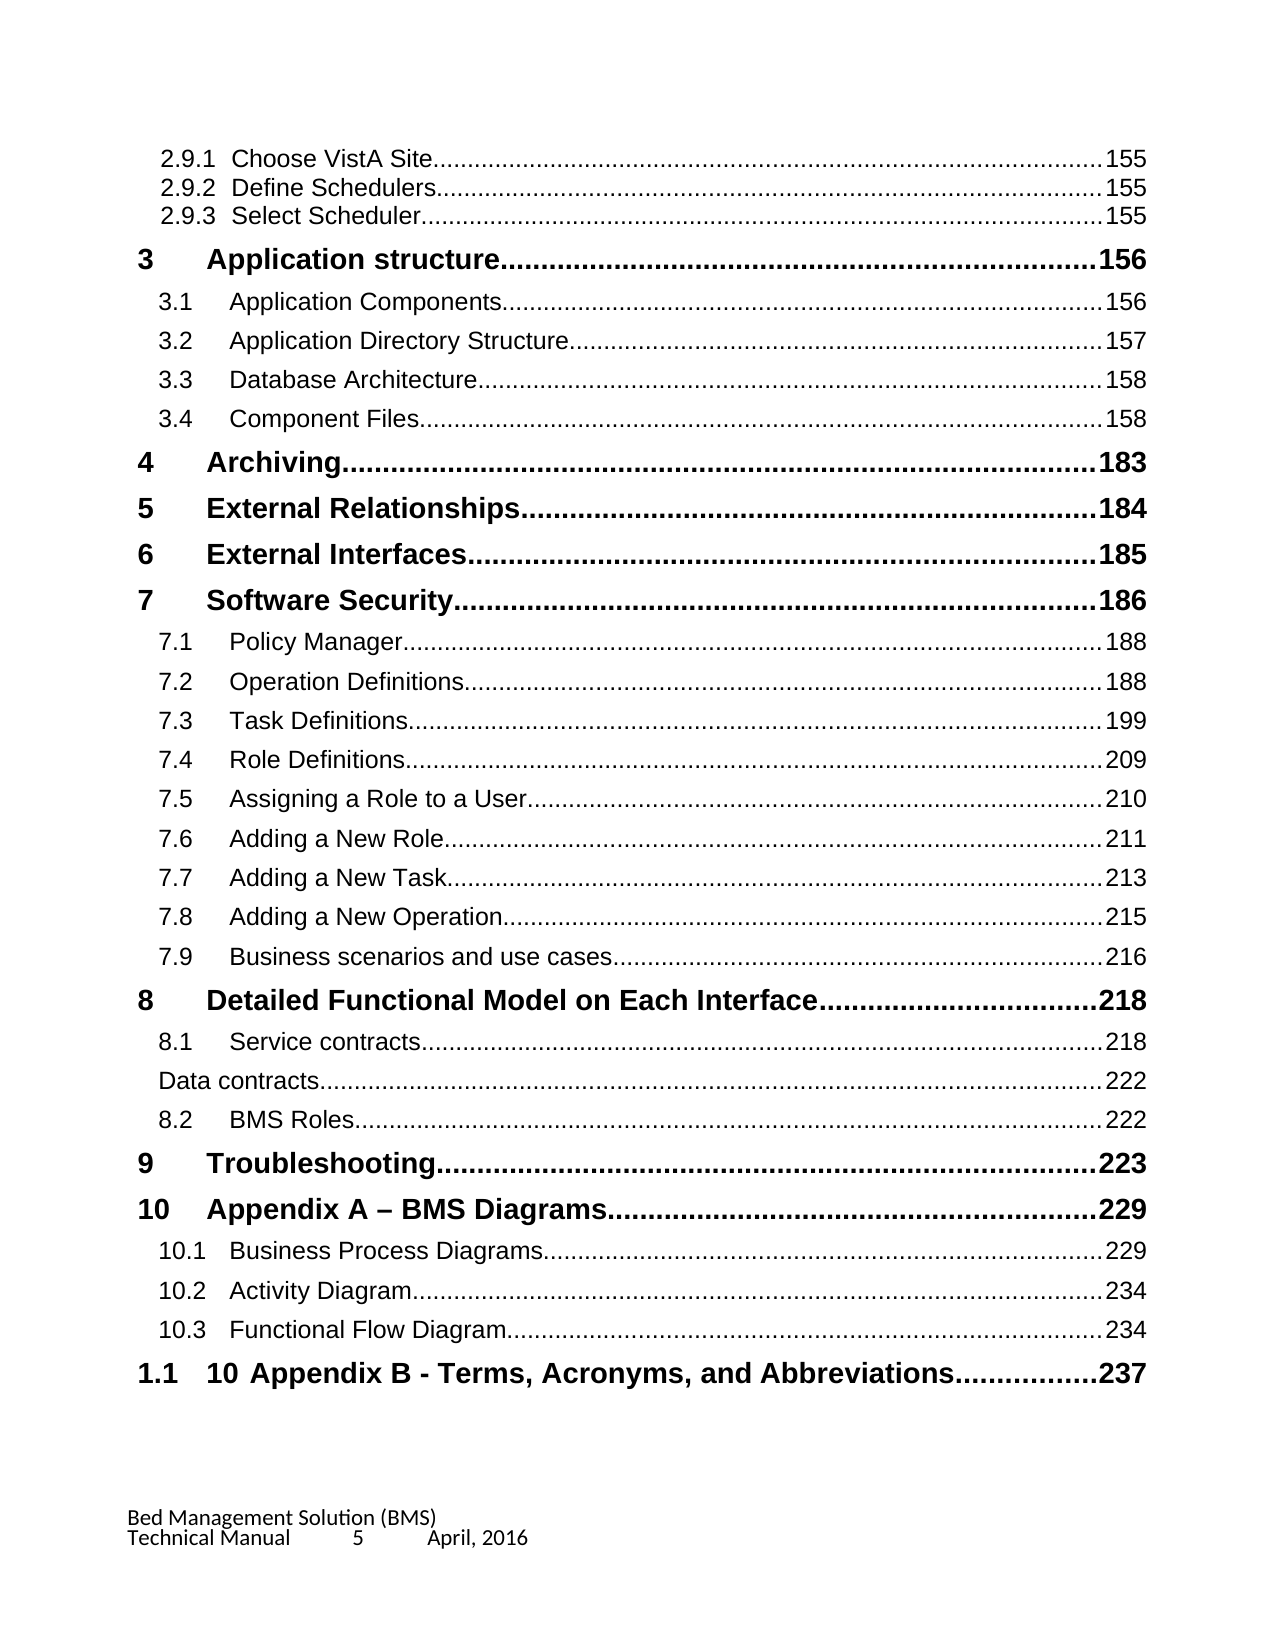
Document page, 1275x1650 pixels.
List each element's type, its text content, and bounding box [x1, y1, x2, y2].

text 7.8 Adding a New Operation 215 [158, 902, 1148, 931]
text 2.9.1 Choose VistA Site 155 [160, 144, 1148, 172]
text 3.2 Application Directory Structure 157 [158, 326, 1148, 354]
text 7 Software Security 186 [137, 583, 1148, 617]
text 1.1 10 Appendix B - Terms, Acronyms, and Abbreviations 237 [137, 1356, 1148, 1389]
text 7.5 Assigning a Role to a User 210 [158, 784, 1148, 813]
text 2.9.2 Define Schedulers 155 [160, 172, 1148, 201]
text Data contracts 222 [158, 1066, 1148, 1095]
text 8 Detailed Functional Model on Each Interface 218 [137, 983, 1148, 1016]
text 7.7 Adding a New Task 213 [158, 863, 1148, 892]
text 3.4 Component Files 158 [158, 404, 1148, 433]
text 2.9.3 Select Scheduler 155 [160, 201, 1148, 230]
text 8.1 Service contracts 218 [158, 1027, 1148, 1055]
text 10.1 Business Process Diagrams 229 [158, 1236, 1148, 1265]
text 5 External Relationships 184 [137, 491, 1148, 525]
text 9 Troubleshooting 223 [137, 1146, 1148, 1180]
text 8.2 BMS Roles 222 [158, 1105, 1148, 1134]
text 7.4 Role Definitions 209 [158, 745, 1148, 774]
text 10.3 Functional Flow Diagram 234 [158, 1315, 1148, 1344]
text 3 Application structure 156 [137, 242, 1148, 276]
text 7.1 Policy Manager 188 [158, 627, 1148, 656]
text 7.2 Operation Definitions 188 [158, 667, 1148, 695]
text 7.6 Adding a New Role 211 [158, 824, 1148, 852]
text 7.9 Business scenarios and use cases 216 [158, 941, 1148, 970]
text 3.3 Database Architecture 158 [158, 365, 1148, 394]
text 10.2 Activity Diagram 234 [158, 1276, 1148, 1304]
text 4 Archiving 183 [137, 445, 1148, 479]
text 10 Appendix A – BMS Diagrams 229 [137, 1192, 1148, 1226]
text 3.1 Application Components 156 [158, 286, 1148, 315]
text 6 External Interfaces 185 [137, 537, 1148, 571]
text 7.3 Task Definitions 199 [158, 706, 1148, 734]
